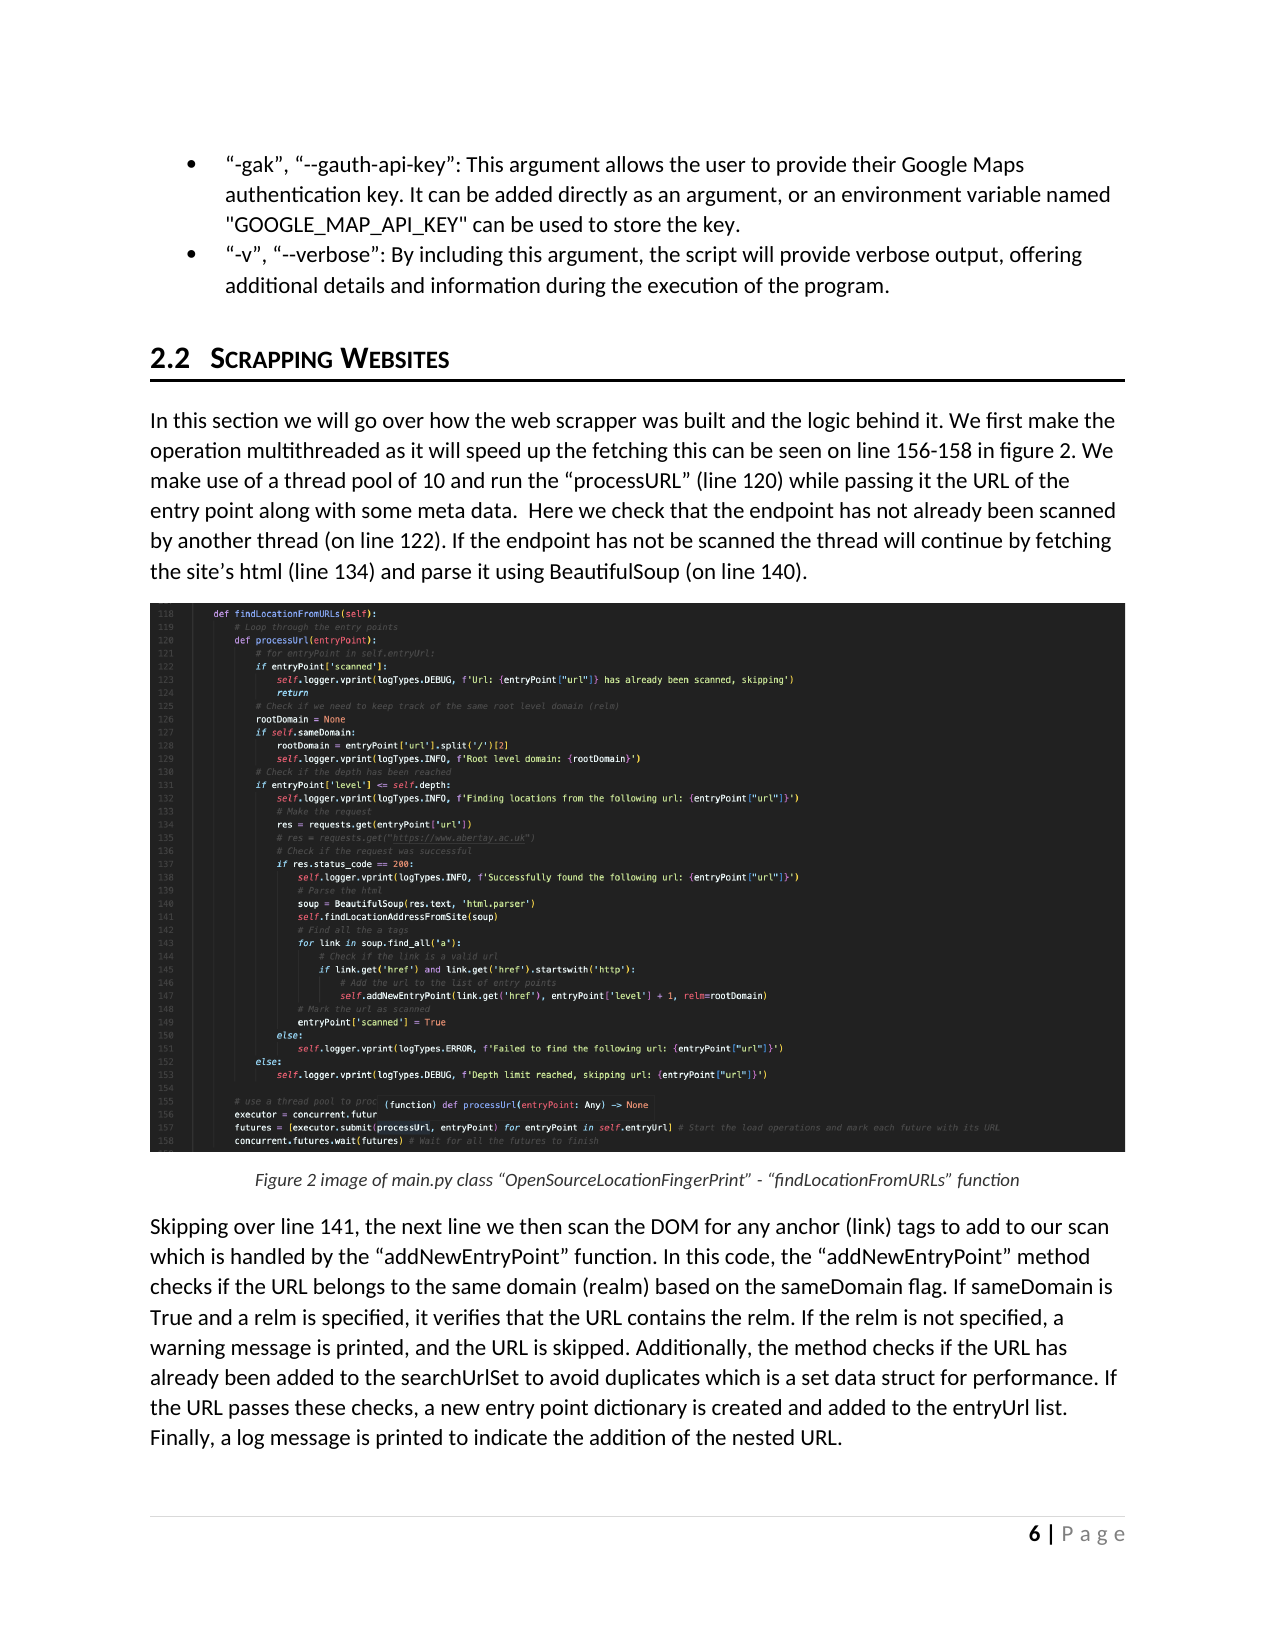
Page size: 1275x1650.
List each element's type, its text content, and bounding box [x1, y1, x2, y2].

text Skipping over line 141, the next line we then scan the DOM for any anchor (link) tags to add to our scan which is handled by the “addNewEntryPoint” function. In this code, the “addNewEntryPoint” method checks if the URL belongs to the same domain (realm) based on the sameDomain flag. If sameDomain is True and a relm is specified, it verifies that the URL contains the relm. If the relm is not specified, a warning message is printed, and the URL is skipped. Additionally, the method checks if the URL has already been added to the searchUrlSet to avoid duplicates which is a set data struct for performance. If the URL passes these checks, a new entry point dictionary is created and added to the entryUrl list. Finally, a log message is printed to indicate the addition of the nested URL. [150, 1212, 1125, 1452]
text Figure 2 image of main.py class “OpenSourceLocationFingerPrint” - “findLocationFromURLs” function [150, 1168, 1125, 1191]
text In this section we will go over how the web scrapper was built and the logic behind it. We first make the operation multithreaded as it will speed up the fetching this can be seen on line 156-158 in figure 2. We make use of a thread pool of 10 and run the “processURL” (line 120) while passing it the URL of the entry point along with some meta data. Here we check that the endpoint has not already been scanned by another thread (on line 122). If the endpoint has not be scanned the thread will continue by fetching the site’s html (line 134) and parse it using BeautifulSoup (on line 140). [150, 406, 1125, 585]
list “-v”, “--verbose”: By including this argument, the script will provide verbose output, offering additional details and information during the execution of the program. [187, 241, 1125, 299]
picture [150, 603, 1125, 1152]
subtitle Scrapping Websites [150, 338, 1125, 379]
list “-gak”, “--gauth-api-key”: This argument allows the user to provide their Google Maps authentication key. It can be added directly as an argument, or an environment variable named "GOOGLE_MAP_API_KEY" can be used to store the key. [187, 150, 1125, 238]
